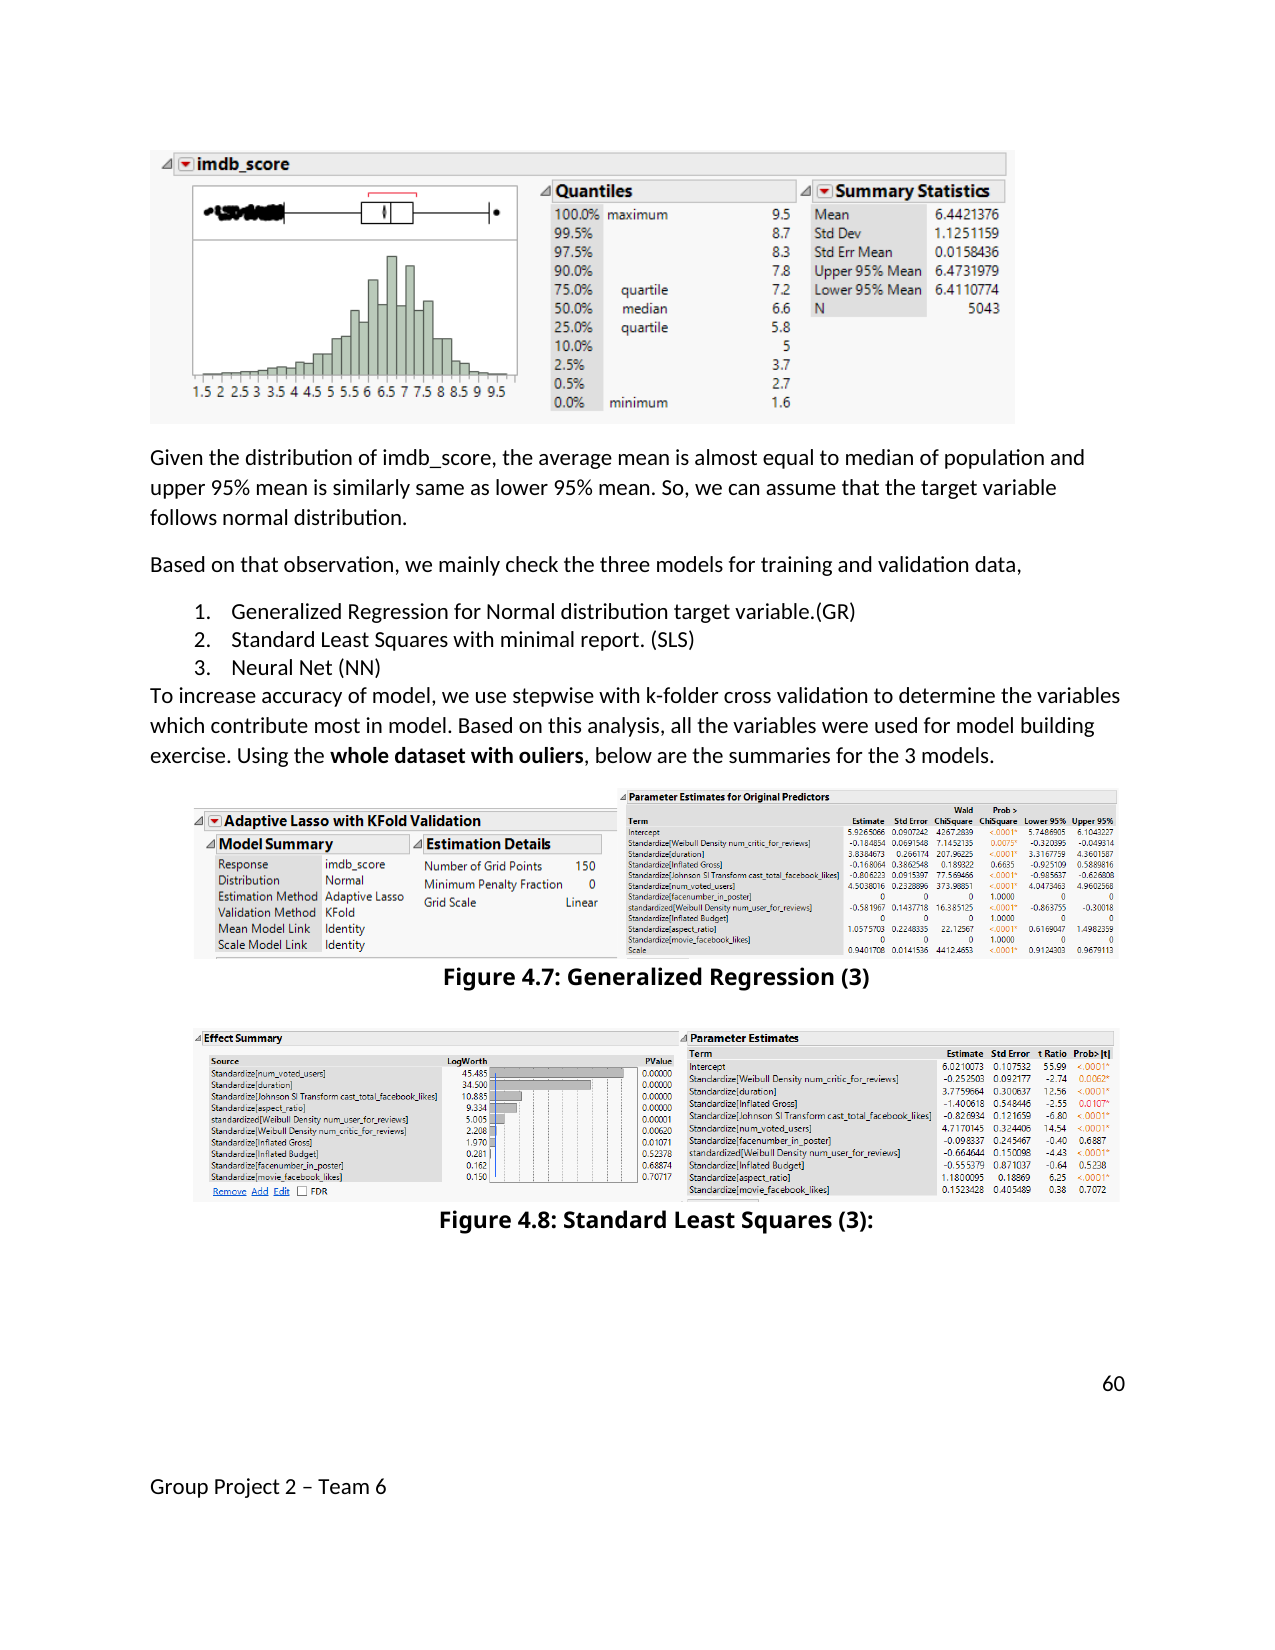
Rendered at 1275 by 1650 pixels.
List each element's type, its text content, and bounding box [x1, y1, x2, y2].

list Generalized Regression for Normal distribution target variable.(GR) [194, 597, 1125, 625]
list Neural Net (NN) [194, 653, 1125, 681]
list Figure 4.8: Standard Least Squares (3): [187, 1204, 1125, 1235]
picture [150, 150, 1015, 424]
text Given the distribution of imdb_score, the average mean is almost equal to median of population and upper 95% mean is similarly same as lower 95% mean. So, we can assume that the target variable follows normal distribution. [150, 443, 1125, 531]
text To increase accuracy of model, we use stepwise with k-folder cross validation to determine the variables which contribute most in model. Based on this analysis, all the variables were used for model building exercise. Using the whole dataset with ouliers, below are the summaries for the 3 models. [150, 681, 1125, 769]
text Based on that observation, we mainly check the three models for training and validation data, [150, 550, 1125, 578]
list Standard Least Squares with minimal report. (SLS) [194, 625, 1125, 653]
list Figure 4.7: Generalized Regression (3) [187, 961, 1125, 992]
picture [193, 788, 1119, 959]
picture [193, 1028, 1120, 1202]
